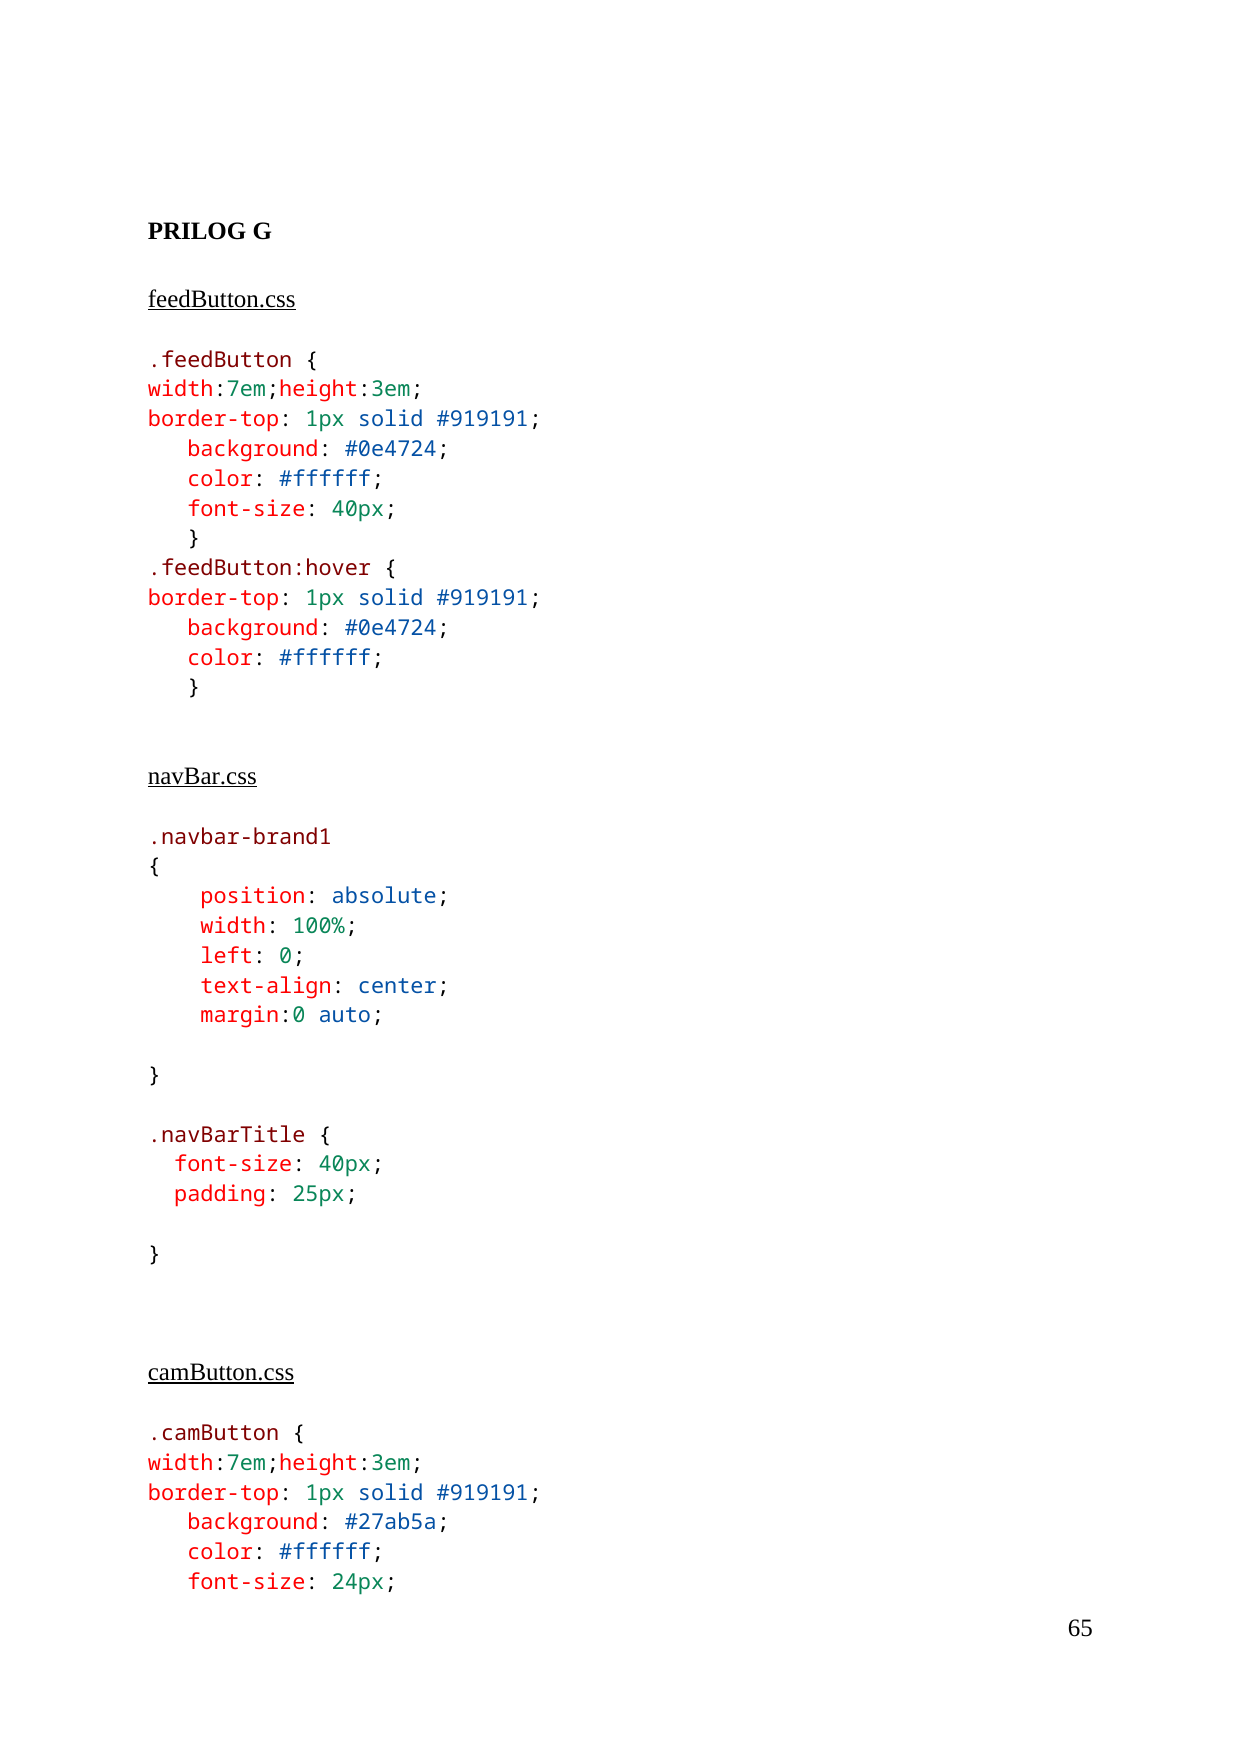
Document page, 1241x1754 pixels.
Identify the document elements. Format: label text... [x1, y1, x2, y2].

text background: #0e4724; [148, 612, 1093, 642]
text margin:0 auto; [148, 999, 1093, 1029]
text { [148, 851, 1093, 880]
text width:7em;height:3em; [148, 373, 1093, 403]
text navBar.css [148, 761, 1093, 790]
text } [148, 522, 1093, 552]
text } [148, 671, 1093, 701]
text font-size: 40px; [148, 1148, 1093, 1178]
text border-top: 1px solid #919191; [148, 582, 1093, 612]
text .feedButton { [148, 344, 1093, 373]
text border-top: 1px solid #919191; [148, 403, 1093, 433]
text border-top: 1px solid #919191; [148, 1477, 1093, 1506]
text font-size: 24px; [148, 1566, 1093, 1596]
text background: #0e4724; [148, 433, 1093, 463]
text .feedButton:hover { [148, 552, 1093, 582]
text font-size: 40px; [148, 493, 1093, 522]
text color: #ffffff; [148, 463, 1093, 493]
subtitle PRILOG G [148, 216, 1093, 244]
text .camButton { [148, 1417, 1093, 1447]
text padding: 25px; [148, 1178, 1093, 1208]
text position: absolute; [148, 880, 1093, 910]
text } [148, 1059, 1093, 1089]
text left: 0; [148, 940, 1093, 970]
text camButton.css [148, 1357, 1093, 1386]
text .navbar-brand1 [148, 821, 1093, 851]
text text-align: center; [148, 970, 1093, 999]
text } [148, 1238, 1093, 1268]
text color: #ffffff; [148, 1536, 1093, 1566]
text width:7em;height:3em; [148, 1447, 1093, 1477]
text color: #ffffff; [148, 642, 1093, 671]
text feedButton.css [148, 284, 1093, 313]
text background: #27ab5a; [148, 1506, 1093, 1536]
text .navBarTitle { [148, 1119, 1093, 1148]
text width: 100%; [148, 910, 1093, 940]
